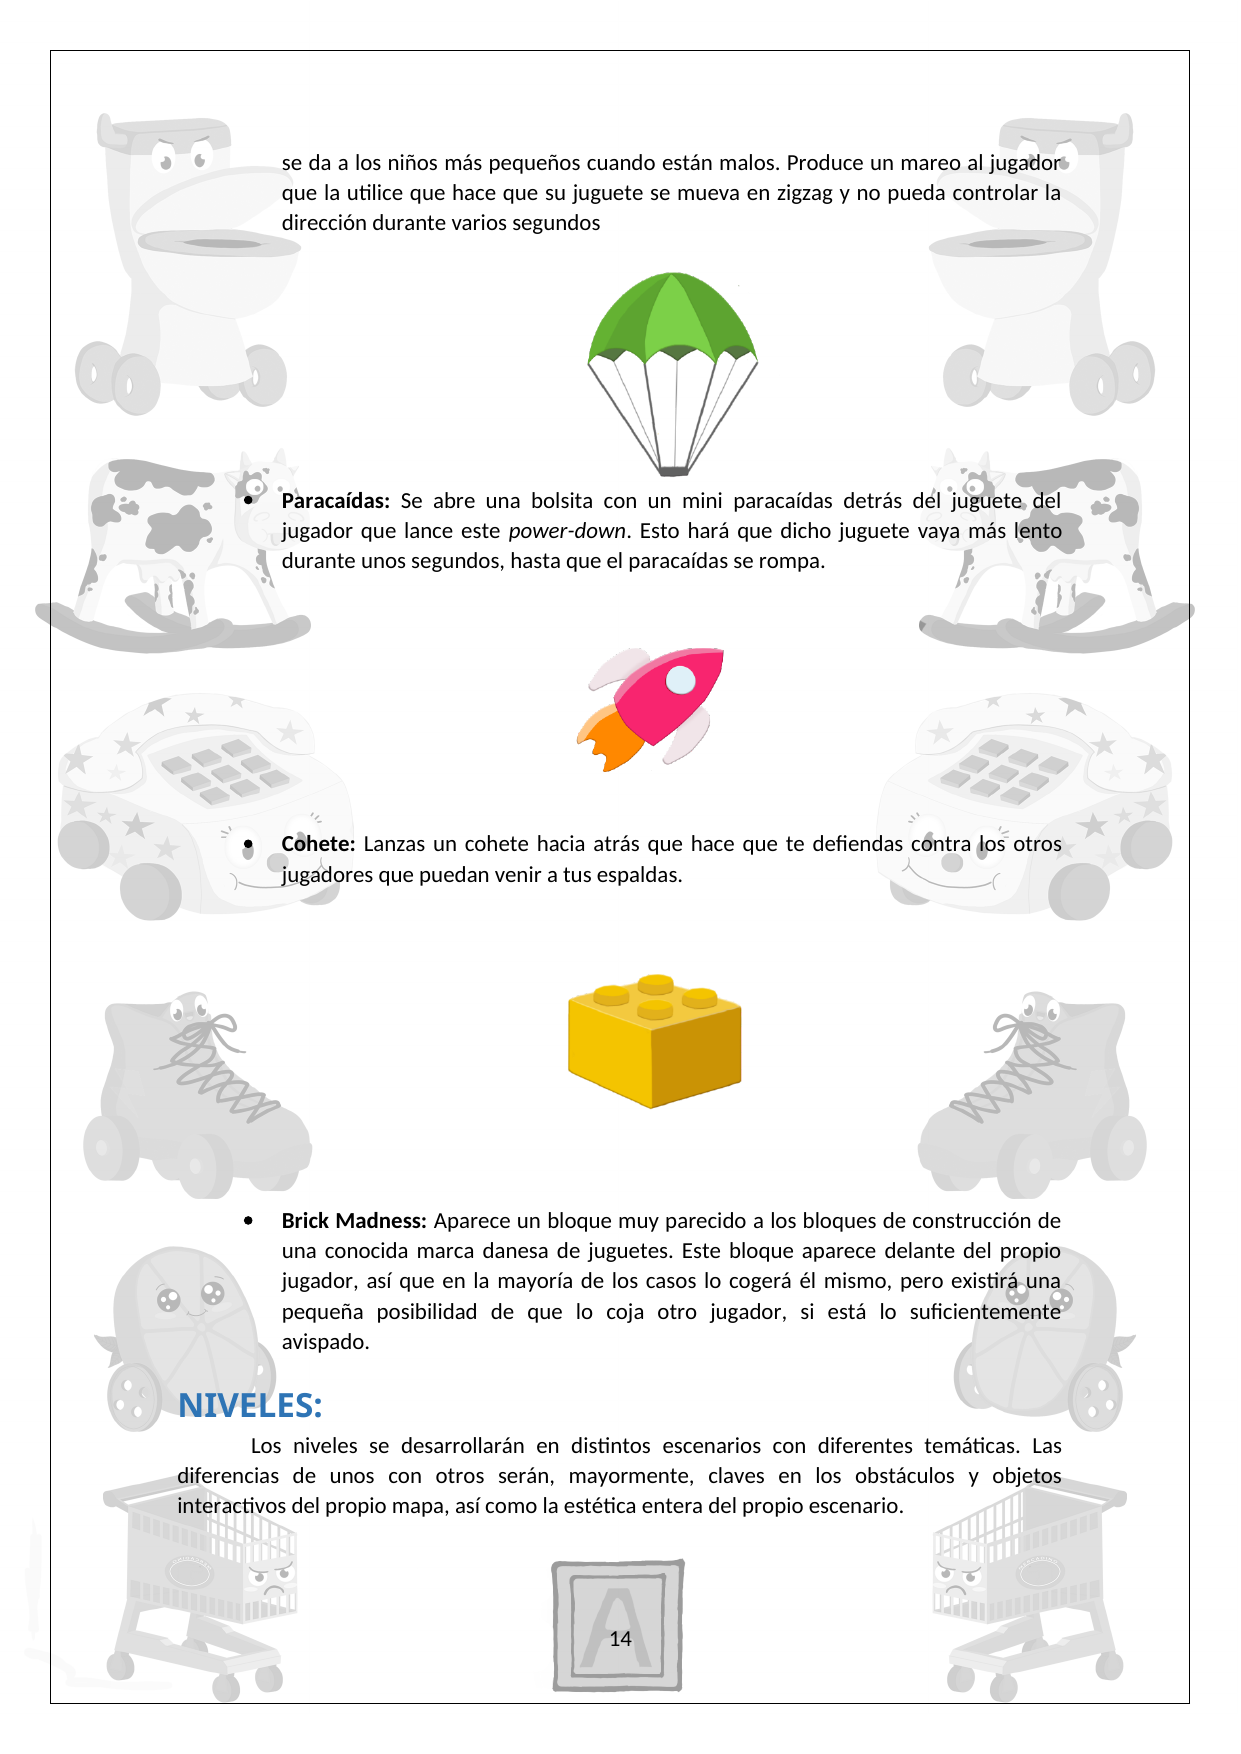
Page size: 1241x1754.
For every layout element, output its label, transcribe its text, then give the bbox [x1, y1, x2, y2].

text Los niveles se desarrollarán en distintos escenarios con diferentes temáticas. Las diferencias de unos con otros serán, mayormente, claves en los obstáculos y objetos interactivos del propio mapa, así como la estética entera del propio escenario. [177, 1431, 1063, 1520]
subtitle NIVELES: [177, 1382, 1063, 1428]
picture [0, 1, 1238, 1714]
list Paracaídas: Se abre una bolsita con un mini paracaídas detrás del juguete del jugador que lance este power-down. Esto hará que dicho juguete vaya más lento durante unos segundos, hasta que el paracaídas se rompa. [244, 486, 1063, 574]
list Brick Madness: Aparece un bloque muy parecido a los bloques de construcción de una conocida marca danesa de juguetes. Este bloque aparece delante del propio jugador, así que en la mayoría de los casos lo cogerá él mismo, pero existirá una pequeña posibilidad de que lo coja otro jugador, si está lo suficientemente avispado. [244, 1206, 1063, 1355]
list Cohete: Lanzas un cohete hacia atrás que hace que te defiendas contra los otros jugadores que puedan venir a tus espaldas. [244, 829, 1063, 888]
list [244, 148, 1063, 236]
